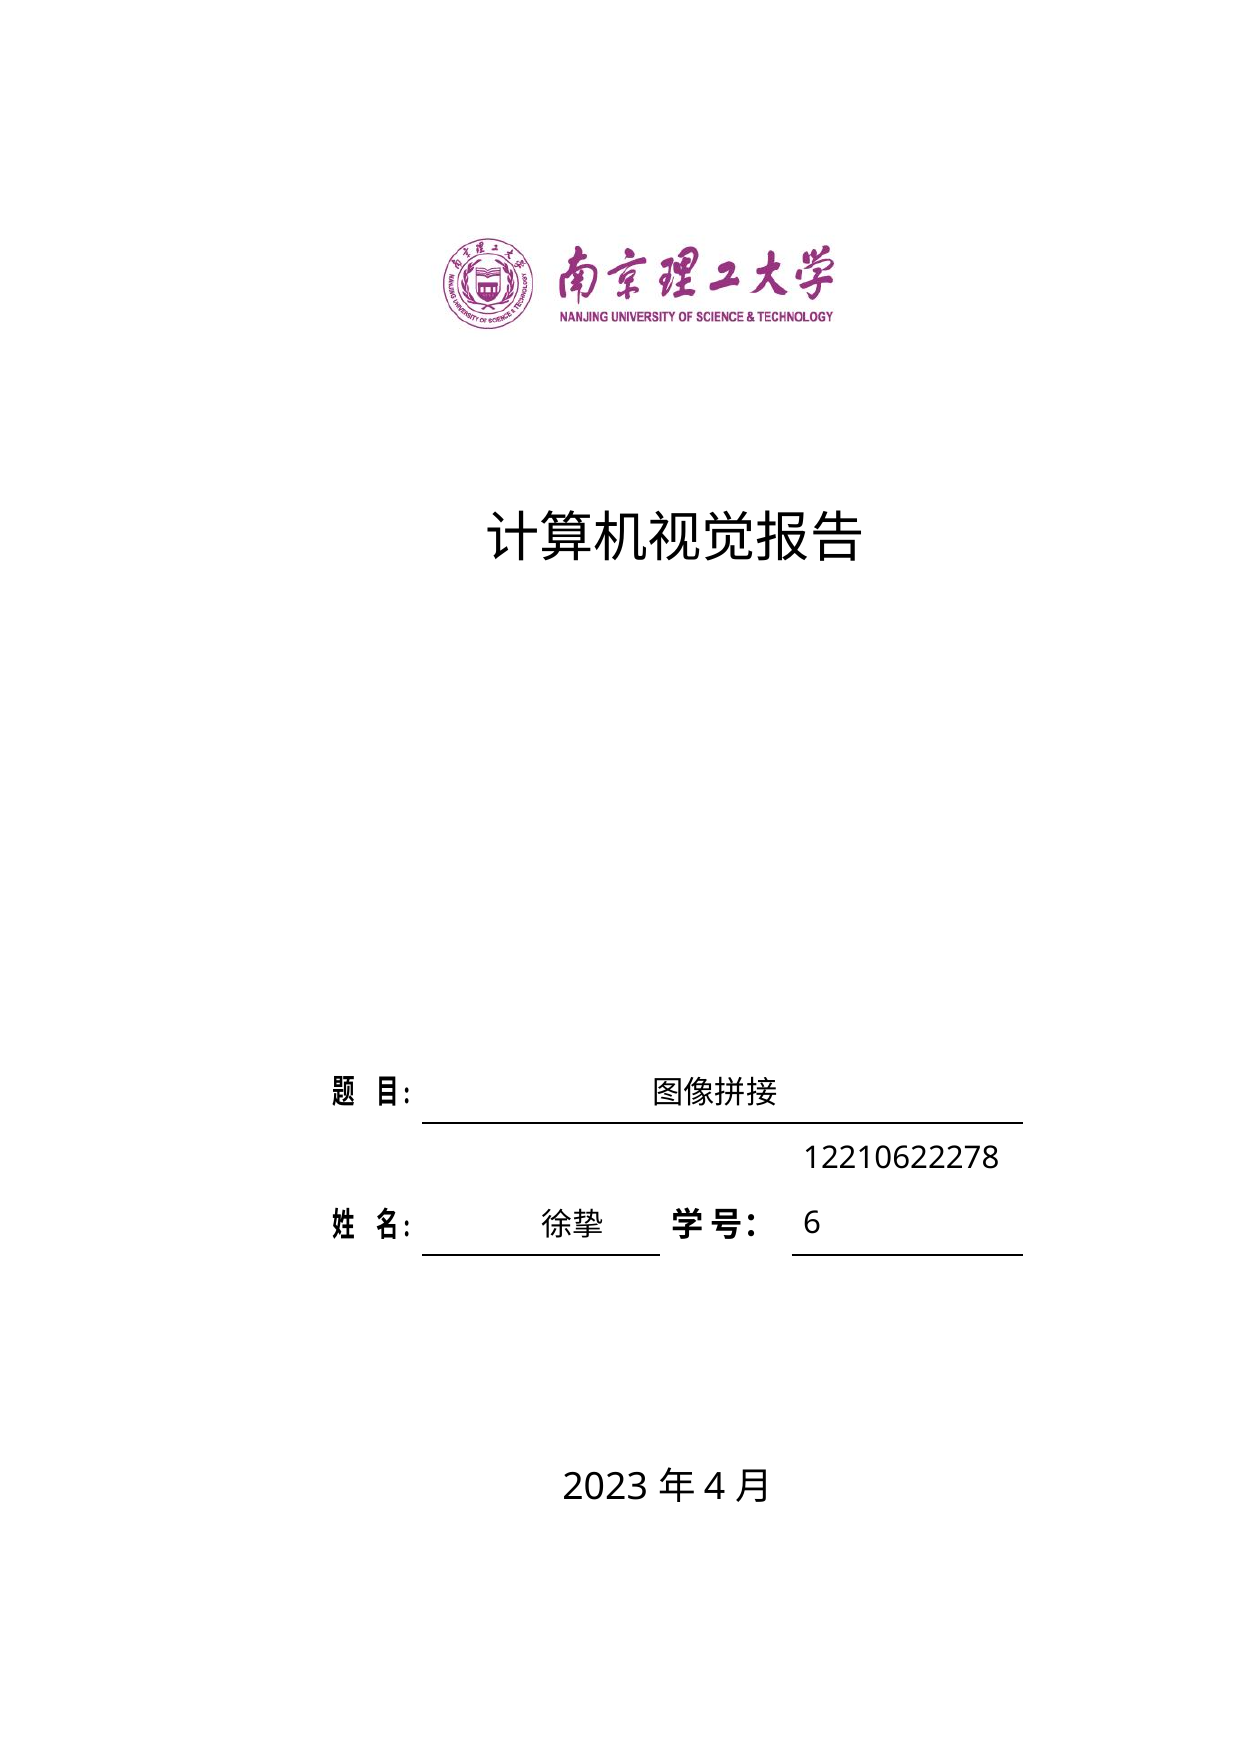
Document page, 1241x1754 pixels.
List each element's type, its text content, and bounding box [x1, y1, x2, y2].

text 2023 年 4 月 [187, 1451, 1053, 1516]
table_cell 学 号： [660, 1124, 792, 1254]
table_cell 姓 名: [275, 1122, 422, 1254]
text 计算机视觉报告 [187, 484, 1053, 582]
table_cell 122106222786 [792, 1124, 1023, 1254]
picture [430, 234, 868, 337]
table_header 题 目: [275, 1037, 422, 1122]
table_cell 徐挚 [422, 1124, 660, 1254]
table_header 图像拼接 [422, 1037, 1023, 1122]
